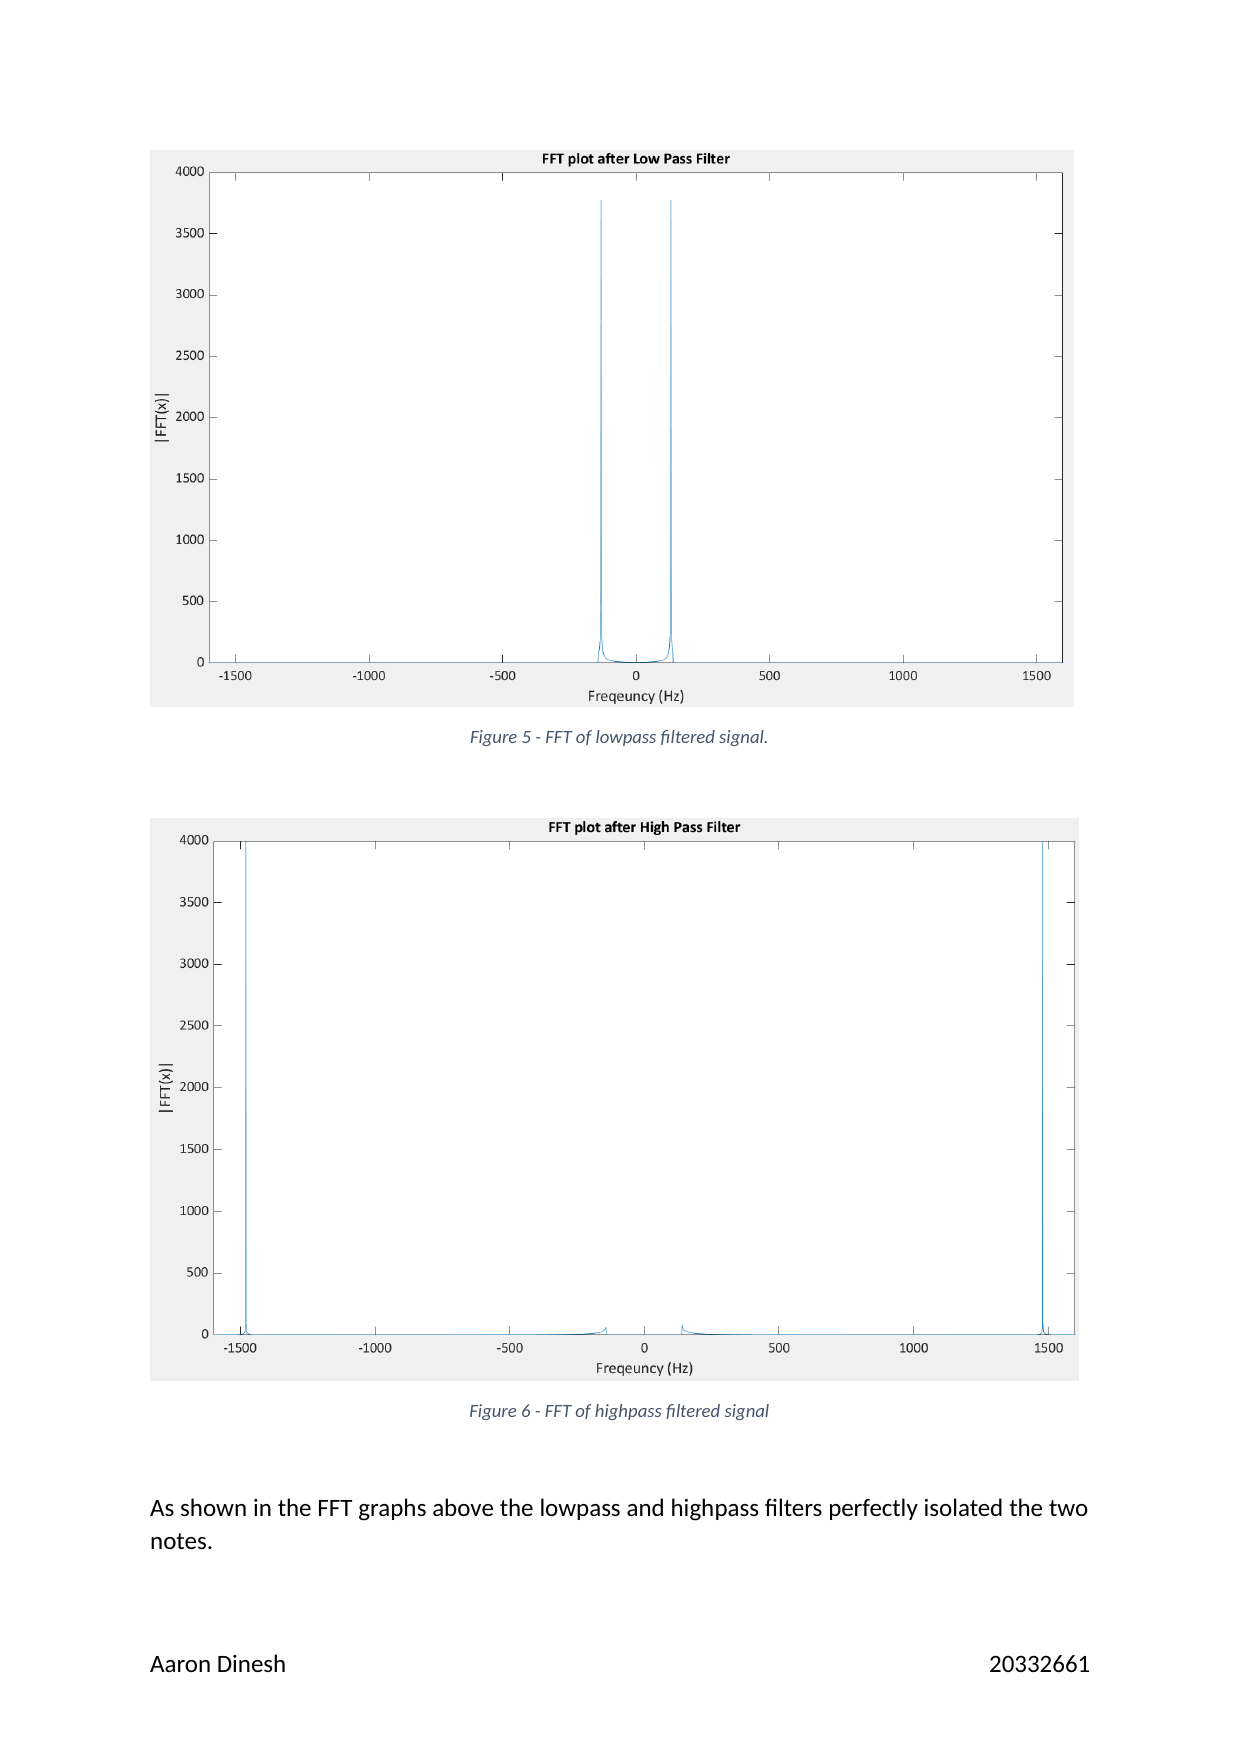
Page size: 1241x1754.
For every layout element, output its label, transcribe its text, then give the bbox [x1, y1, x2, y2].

text As shown in the FFT graphs above the lowpass and highpass filters perfectly isolated the two notes. [150, 1493, 1090, 1556]
picture [150, 818, 1079, 1381]
text Figure 5 - FFT of lowpass filtered signal. [150, 725, 1090, 748]
text Figure 6 - FFT of highpass filtered signal [150, 1399, 1090, 1422]
picture [150, 150, 1074, 707]
